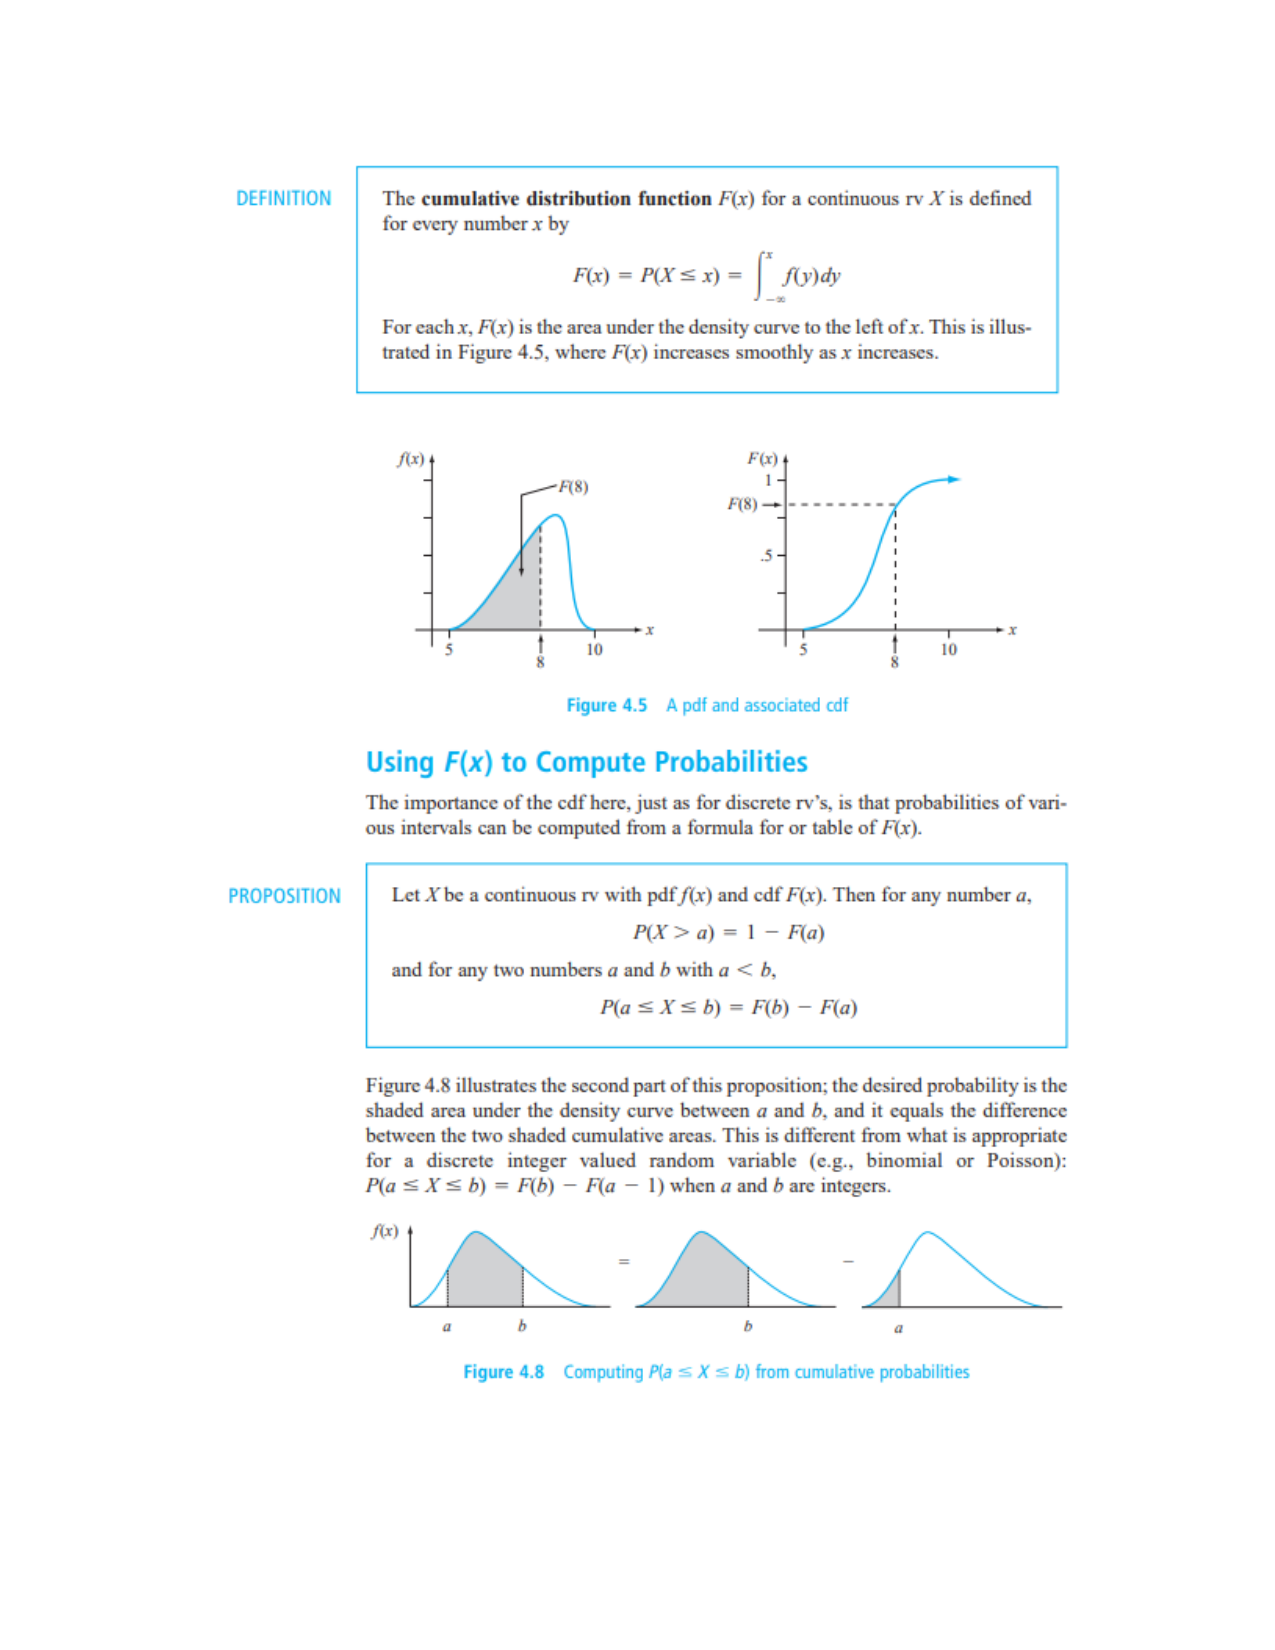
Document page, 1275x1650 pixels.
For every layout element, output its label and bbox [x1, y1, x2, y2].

picture [203, 150, 1072, 718]
picture [186, 736, 1089, 1394]
